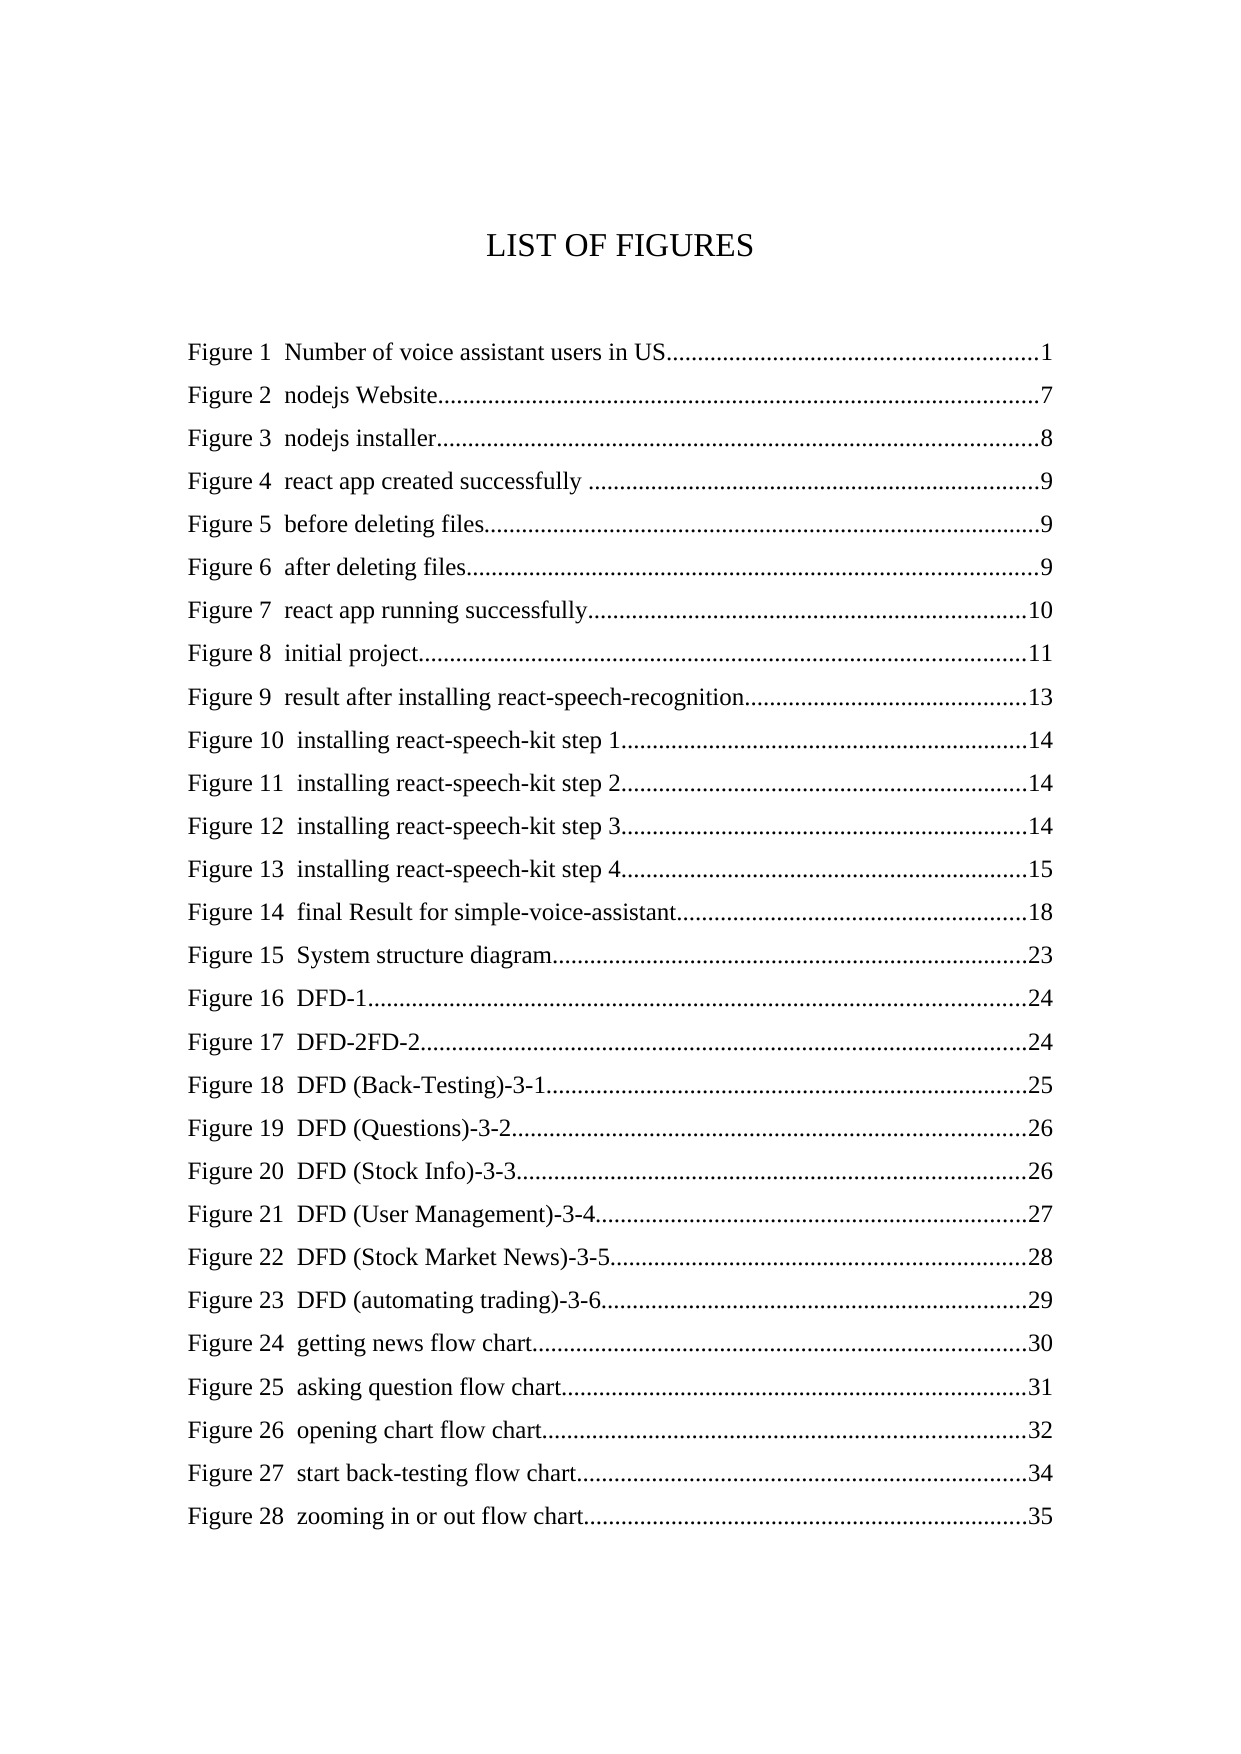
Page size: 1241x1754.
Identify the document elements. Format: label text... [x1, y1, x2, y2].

text Figure 16 DFD-1 24 [187, 983, 1053, 1012]
text Figure 13 installing react-speech-kit step 4 15 [187, 854, 1053, 883]
text Figure 4 react app created successfully 9 [187, 466, 1053, 495]
text Figure 18 DFD (Back-Testing)-3-1 25 [187, 1070, 1053, 1098]
text Figure 28 zooming in or out flow chart 35 [187, 1501, 1053, 1530]
text Figure 23 DFD (automating trading)-3-6 29 [187, 1285, 1053, 1314]
text Figure 12 installing react-speech-kit step 3 14 [187, 811, 1053, 840]
text Figure 3 nodejs installer 8 [187, 423, 1053, 452]
text Figure 22 DFD (Stock Market News)-3-5 28 [187, 1242, 1053, 1271]
text Figure 21 DFD (User Management)-3-4 27 [187, 1199, 1053, 1228]
text Figure 20 DFD (Stock Info)-3-3 26 [187, 1156, 1053, 1185]
text Figure 15 System structure diagram 23 [187, 940, 1053, 969]
text Figure 26 opening chart flow chart 32 [187, 1415, 1053, 1443]
text Figure 24 getting news flow chart 30 [187, 1328, 1053, 1357]
text Figure 5 before deleting files 9 [187, 509, 1053, 538]
text Figure 7 react app running successfully 10 [187, 595, 1053, 624]
text Figure 9 result after installing react-speech-recognition 13 [187, 682, 1053, 710]
text Figure 27 start back-testing flow chart 34 [187, 1458, 1053, 1487]
text Figure 19 DFD (Questions)-3-2 26 [187, 1113, 1053, 1142]
text Figure 11 installing react-speech-kit step 2 14 [187, 768, 1053, 797]
text Figure 14 final Result for simple-voice-assistant 18 [187, 897, 1053, 926]
text Figure 17 DFD-2FD-2 24 [187, 1027, 1053, 1055]
text Figure 10 installing react-speech-kit step 1 14 [187, 725, 1053, 753]
subtitle LIST OF FIGURES [187, 225, 1053, 263]
text Figure 2 nodejs Website 7 [187, 380, 1053, 408]
text Figure 8 initial project 11 [187, 638, 1053, 667]
text Figure 6 after deleting files 9 [187, 552, 1053, 581]
text Figure 1 Number of voice assistant users in US 1 [187, 337, 1053, 365]
text Figure 25 asking question flow chart 31 [187, 1372, 1053, 1400]
